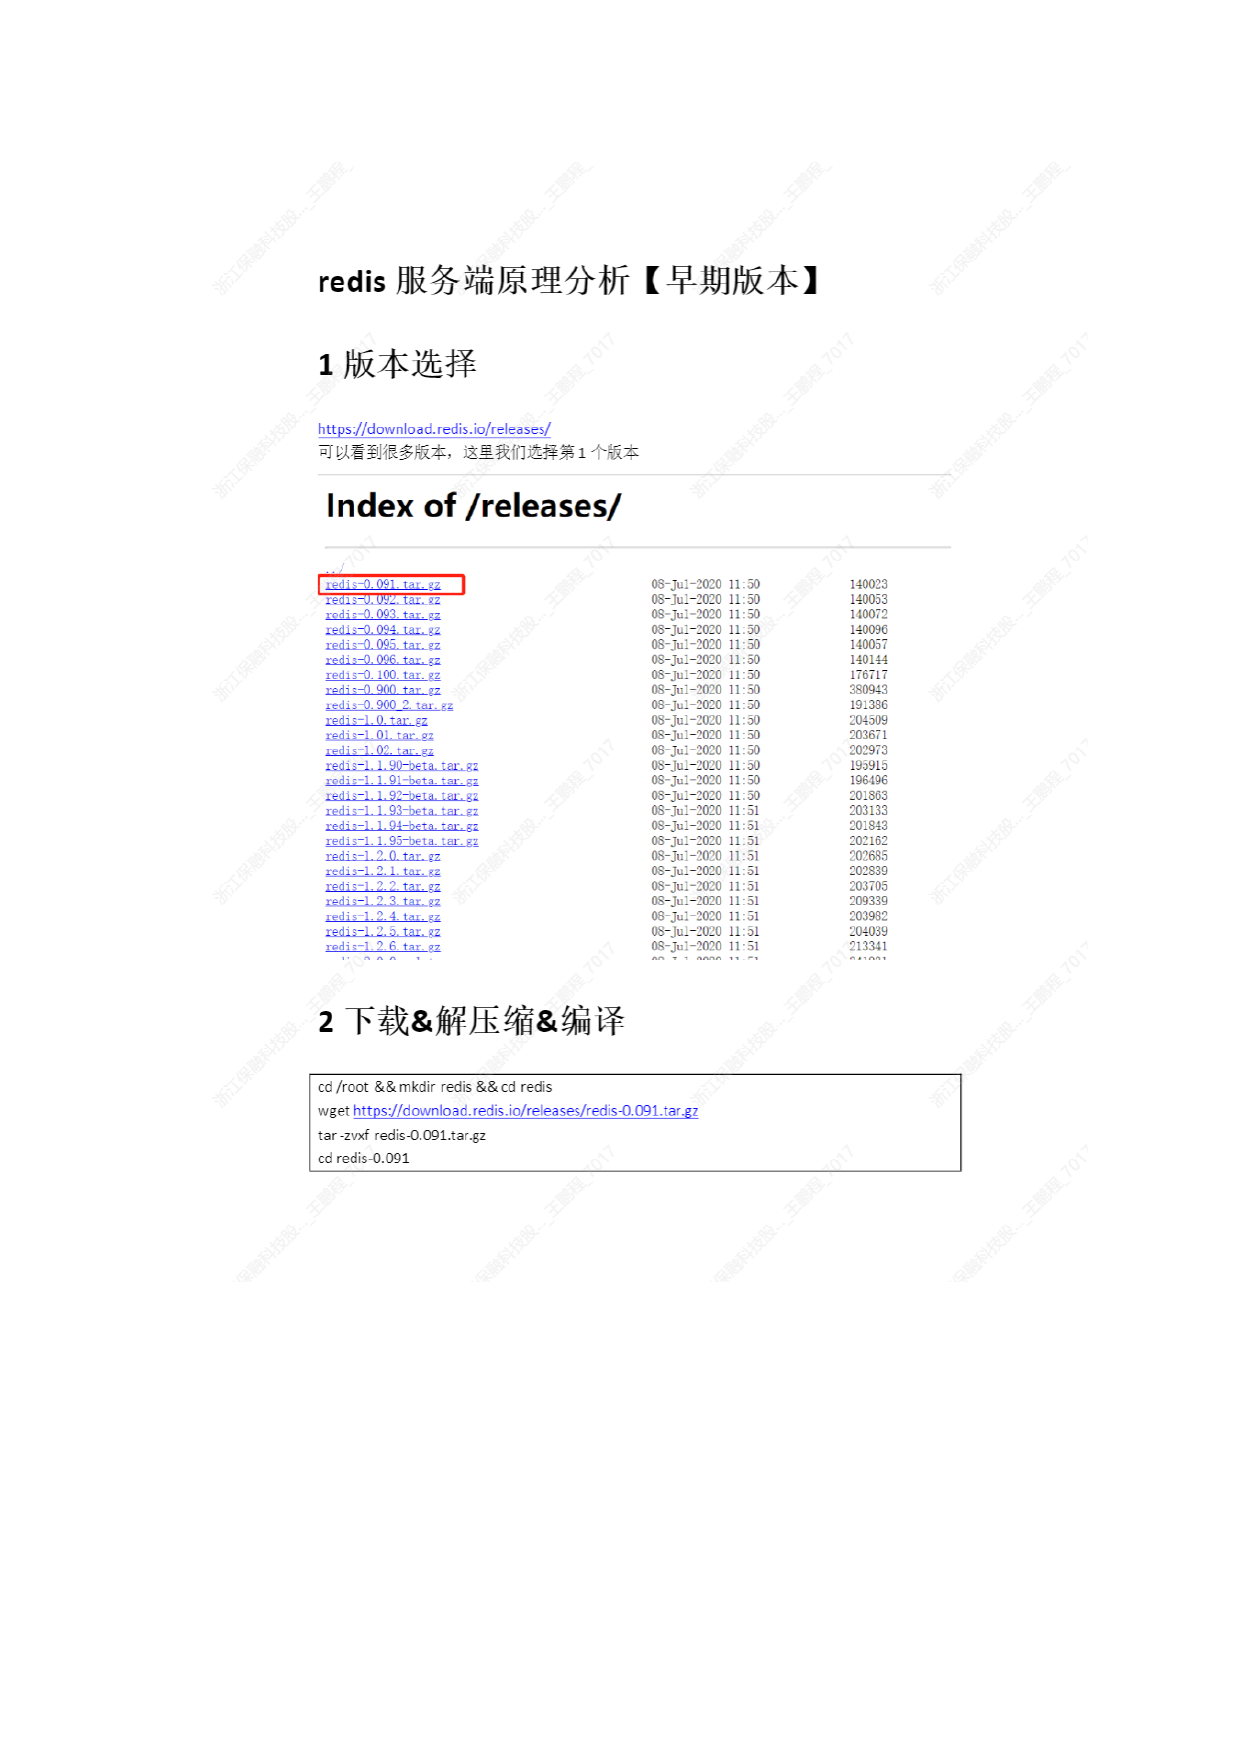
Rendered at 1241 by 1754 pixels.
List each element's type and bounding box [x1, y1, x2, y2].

picture [187, 162, 1088, 1282]
